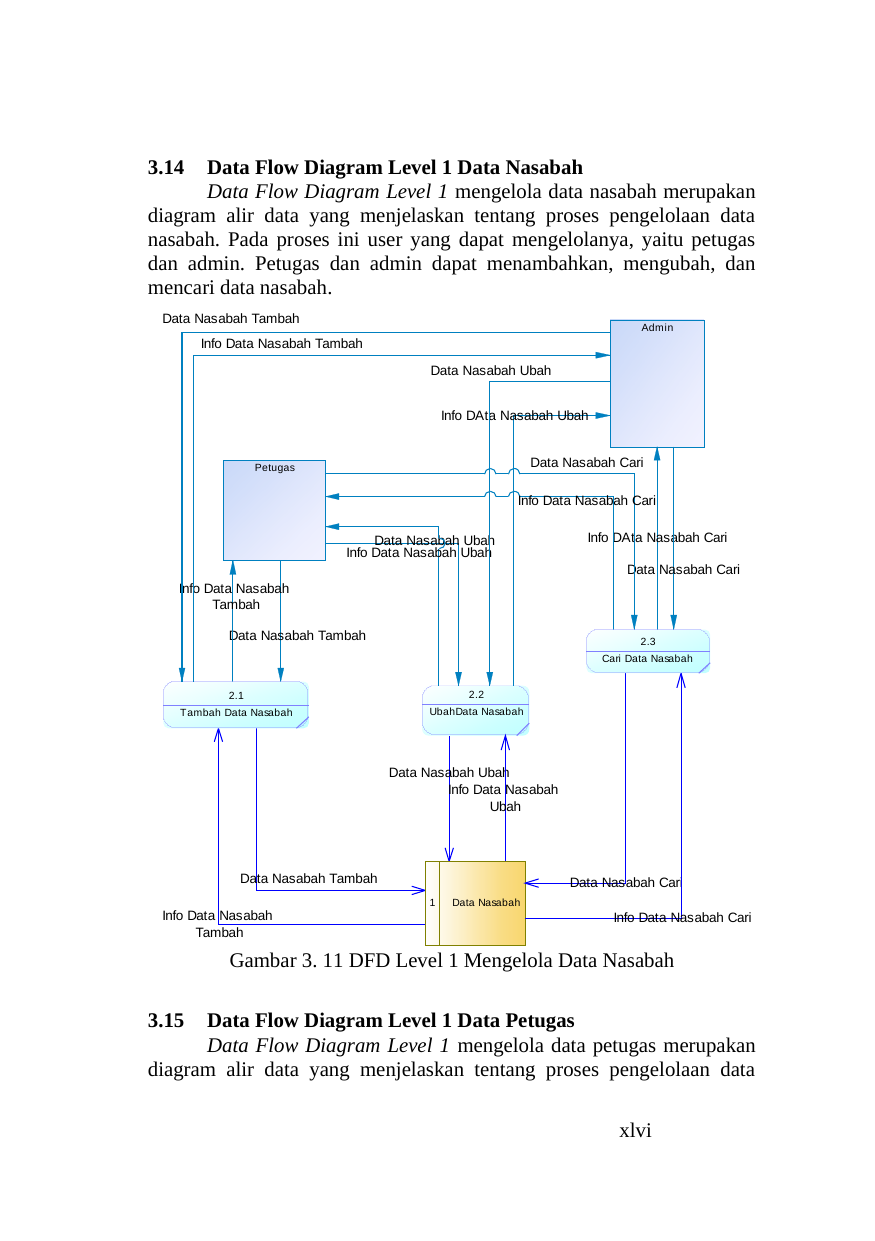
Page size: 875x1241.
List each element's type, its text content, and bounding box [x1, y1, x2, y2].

text Data Flow Diagram Level 1 Data Nasabah [148, 155, 756, 179]
list Data Flow Diagram Level 1 mengelola data nasabah merupakan diagram alir data yang menjelaskan tentang proses pengelolaan data nasabah. Pada proses ini user yang dapat mengelolanya, yaitu petugas dan admin. Petugas dan admin dapat menambahkan, mengubah, dan mencari data nasabah. [148, 179, 756, 299]
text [148, 1032, 756, 1081]
text Data Flow Diagram Level 1 Data Petugas [148, 1008, 756, 1032]
